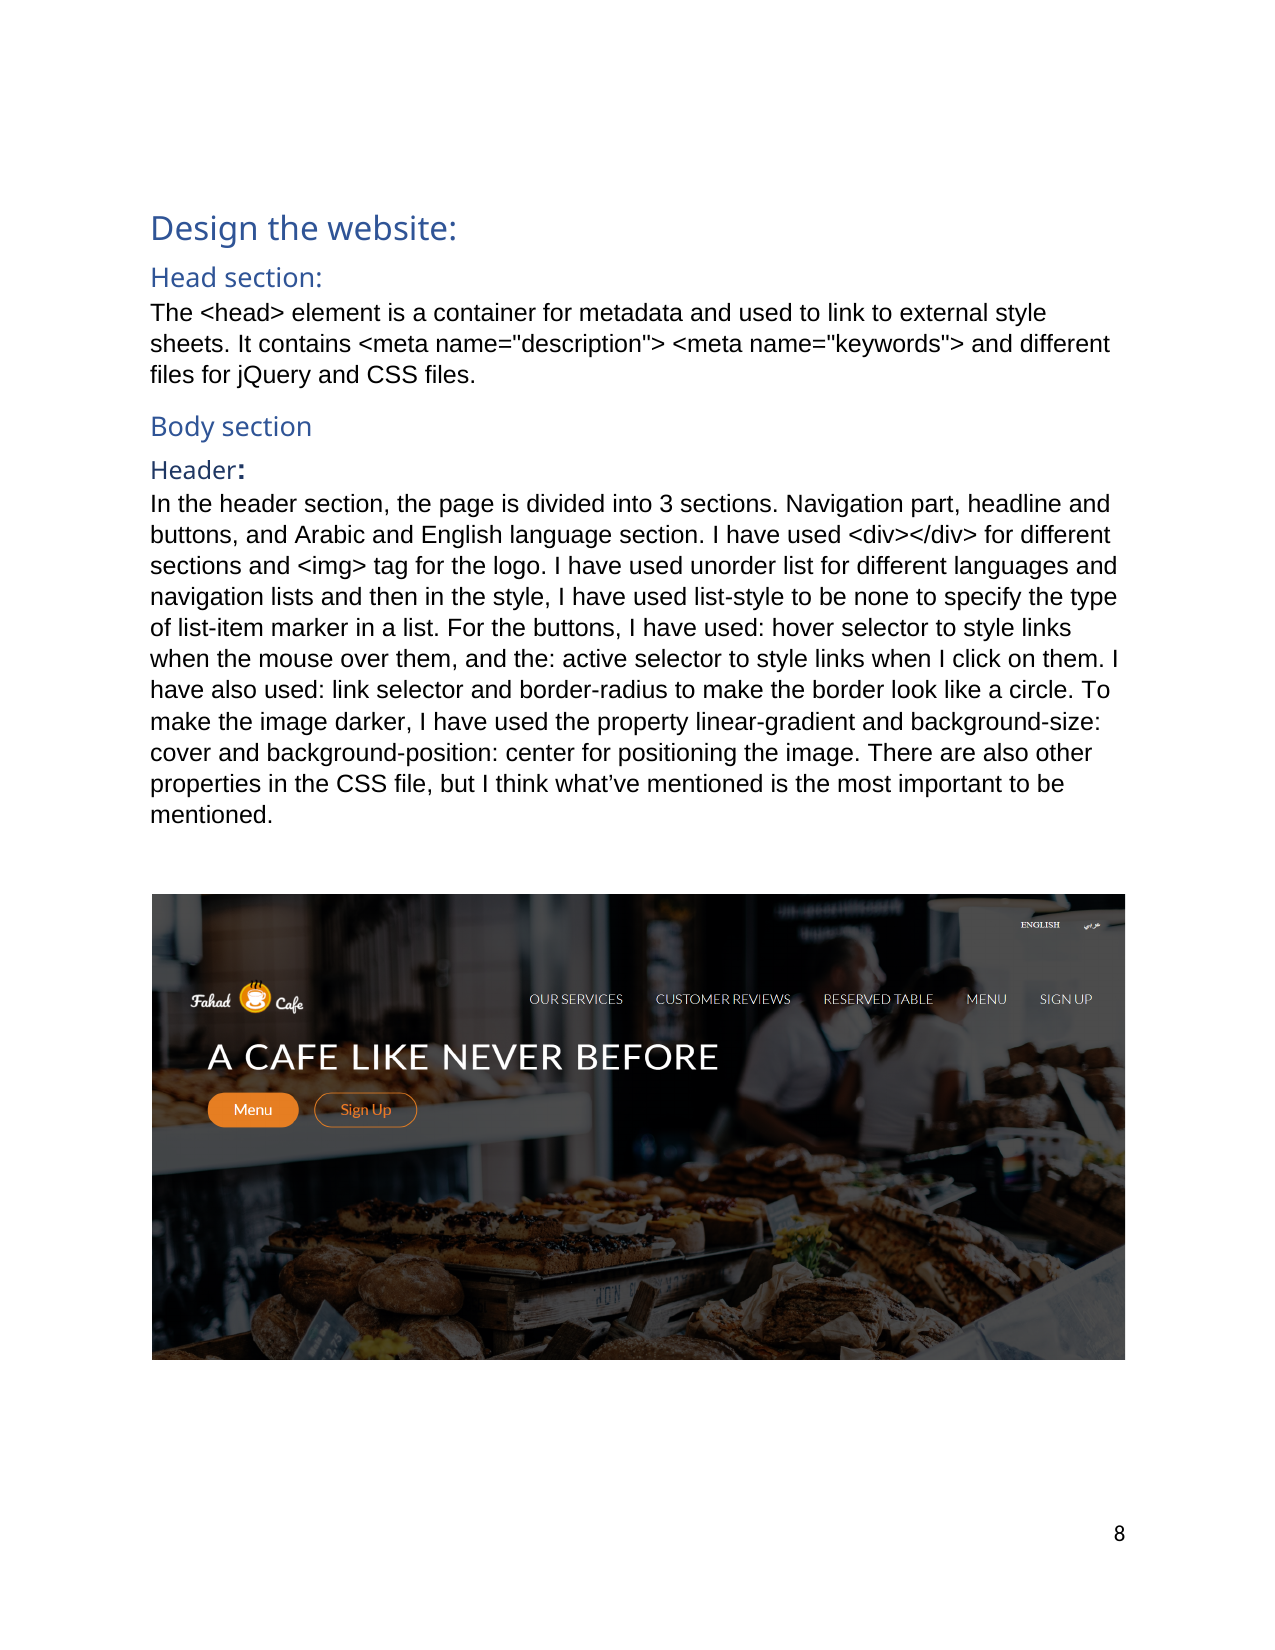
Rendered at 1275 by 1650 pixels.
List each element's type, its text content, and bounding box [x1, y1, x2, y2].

subtitle Body section [150, 408, 1125, 445]
subtitle Design the website: [150, 205, 1125, 251]
subtitle Head section: [150, 258, 1125, 295]
text In the header section, the page is divided into 3 sections. Navigation part, headline and buttons, and Arabic and English language section. I have used <div></div> for different sections and <img> tag for the logo. I have used unorder list for different languages and navigation lists and then in the style, I have used list-style to be none to specify the type of list-item marker in a list. For the buttons, I have used: hover selector to style links when the mouse over them, and the: active selector to style links when I click on them. I have also used: link selector and border-radius to make the border look like a circle. To make the image darker, I have used the property linear-gradient and background-size: cover and background-position: center for positioning the image. There are also other properties in the CSS file, but I think what’ve mentioned is the most important to be mentioned. [150, 489, 1125, 828]
subtitle Header: [150, 452, 1125, 487]
picture [152, 894, 1125, 1360]
text The <head> element is a container for metadata and used to link to external style sheets. It contains <meta name="description"> <meta name="keywords"> and different files for jQuery and CSS files. [150, 298, 1125, 389]
